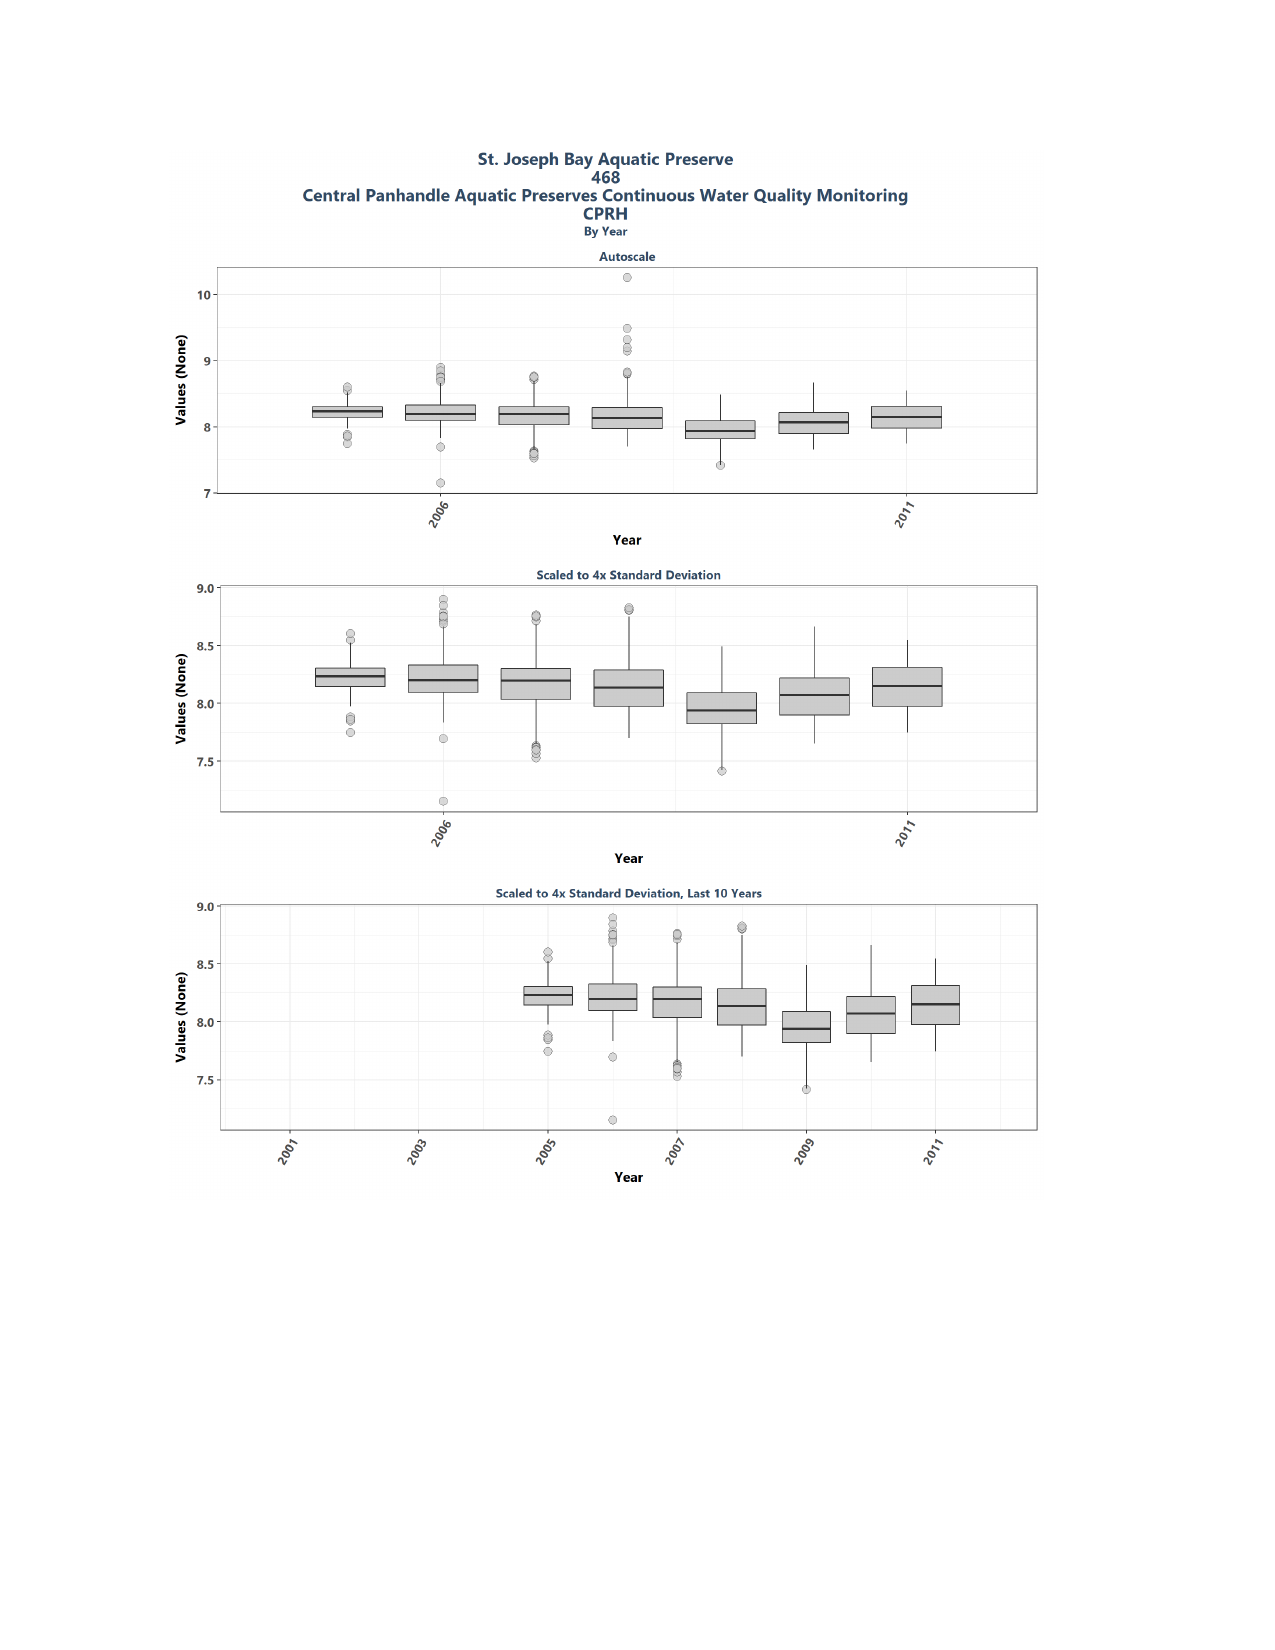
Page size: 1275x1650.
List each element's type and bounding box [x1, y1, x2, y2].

picture [168, 150, 1044, 1200]
